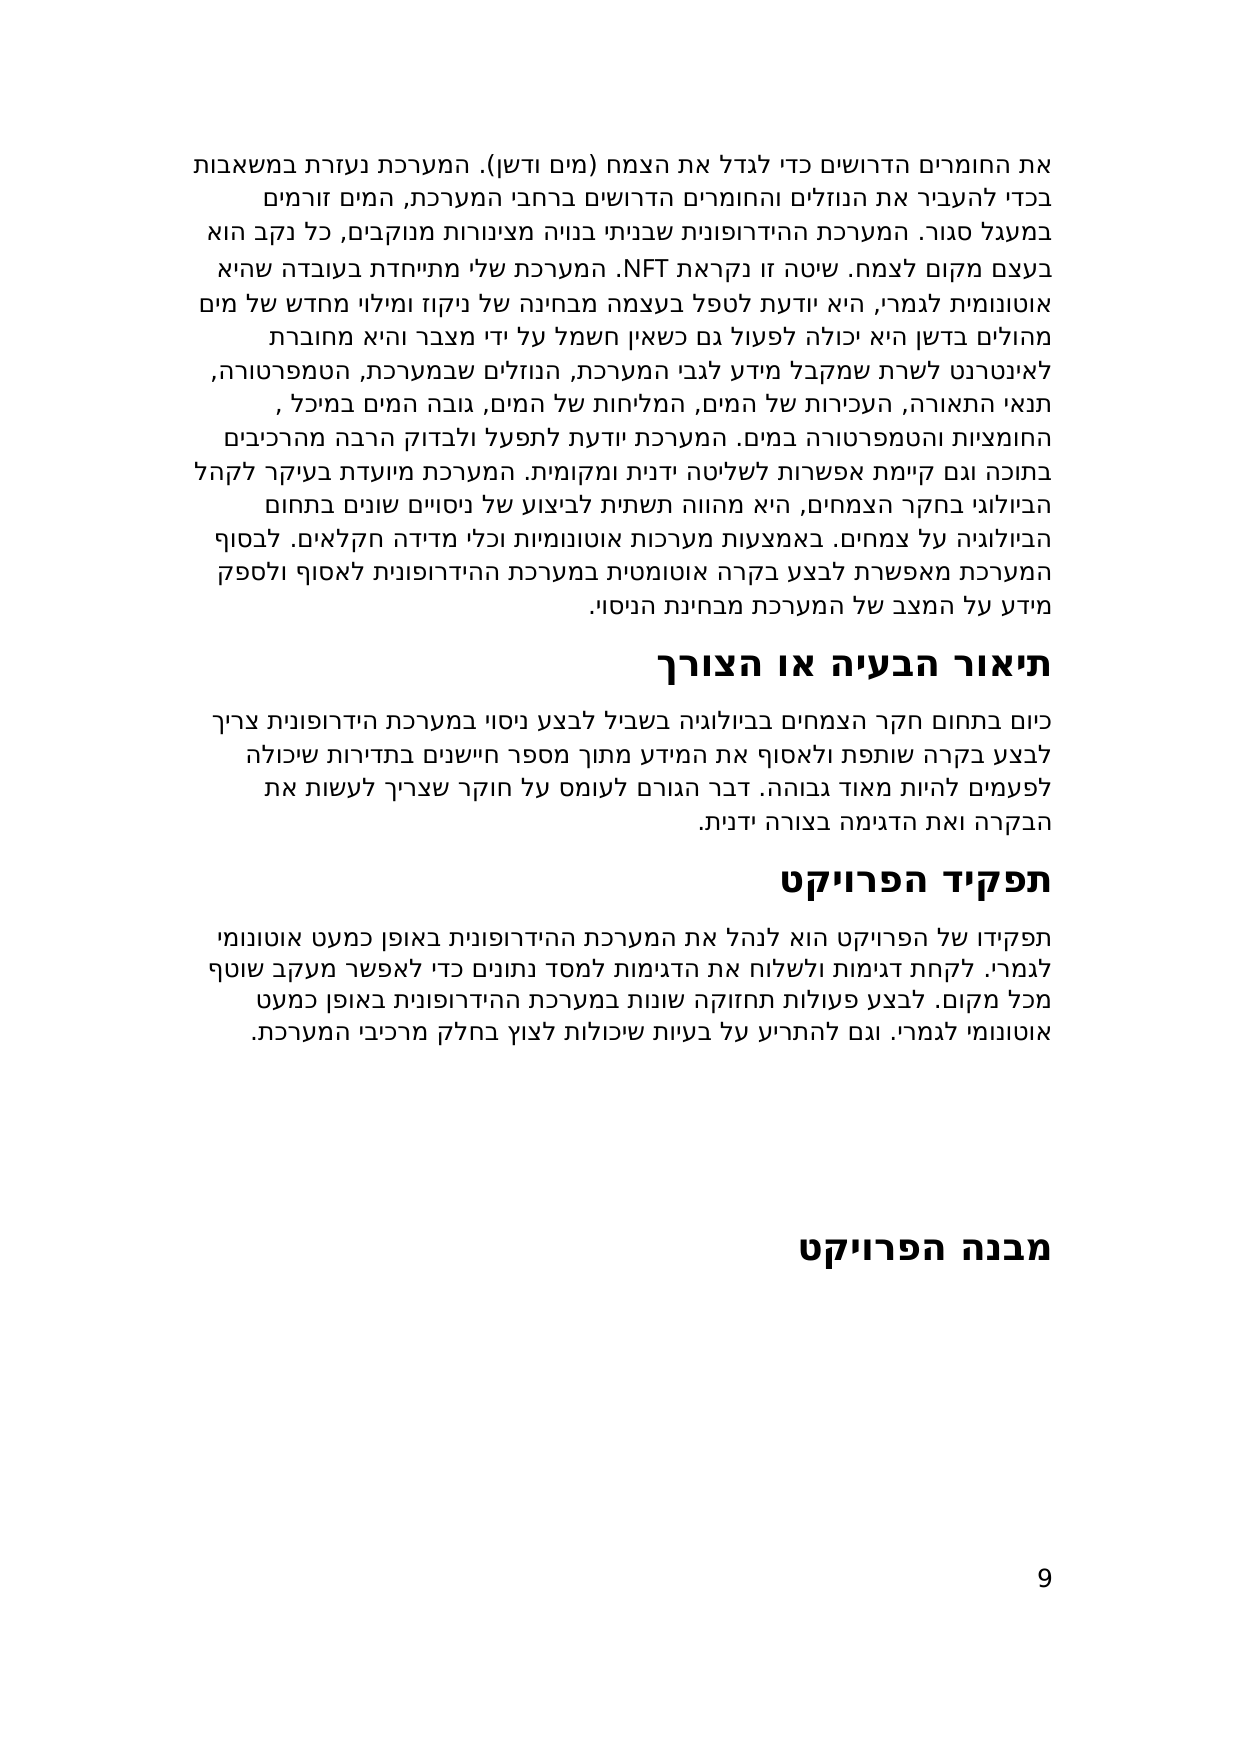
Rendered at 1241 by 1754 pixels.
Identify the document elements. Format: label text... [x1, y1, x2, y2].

text כיום בתחום חקר הצמחים בביולוגיה בשביל לבצע ניסוי במערכת הידרופונית צריך לבצע בקרה שותפת ולאסוף את המידע מתוך מספר חיישנים בתדירות שיכולה לפעמים להיות מאוד גבוהה. דבר הגורם לעומס על חוקר שצריך לעשות את הבקרה ואת הדגימה בצורה ידנית. [187, 707, 1053, 836]
text תפקידו של הפרויקט הוא לנהל את המערכת ההידרופונית באופן כמעט אוטונומי לגמרי. לקחת דגימות ולשלוח את הדגימות למסד נתונים כדי לאפשר מעקב שוטף מכל מקום. לבצע פעולות תחזוקה שונות במערכת ההידרופונית באופן כמעט אוטונומי לגמרי. וגם להתריע על בעיות שיכולות לצוץ בחלק מרכיבי המערכת. [187, 923, 1053, 1046]
subtitle תפקיד הפרויקט [187, 857, 1053, 901]
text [187, 150, 1053, 620]
subtitle תיאור הבעיה או הצורך [187, 641, 1053, 685]
subtitle מבנה הפרויקט [187, 1226, 1053, 1269]
